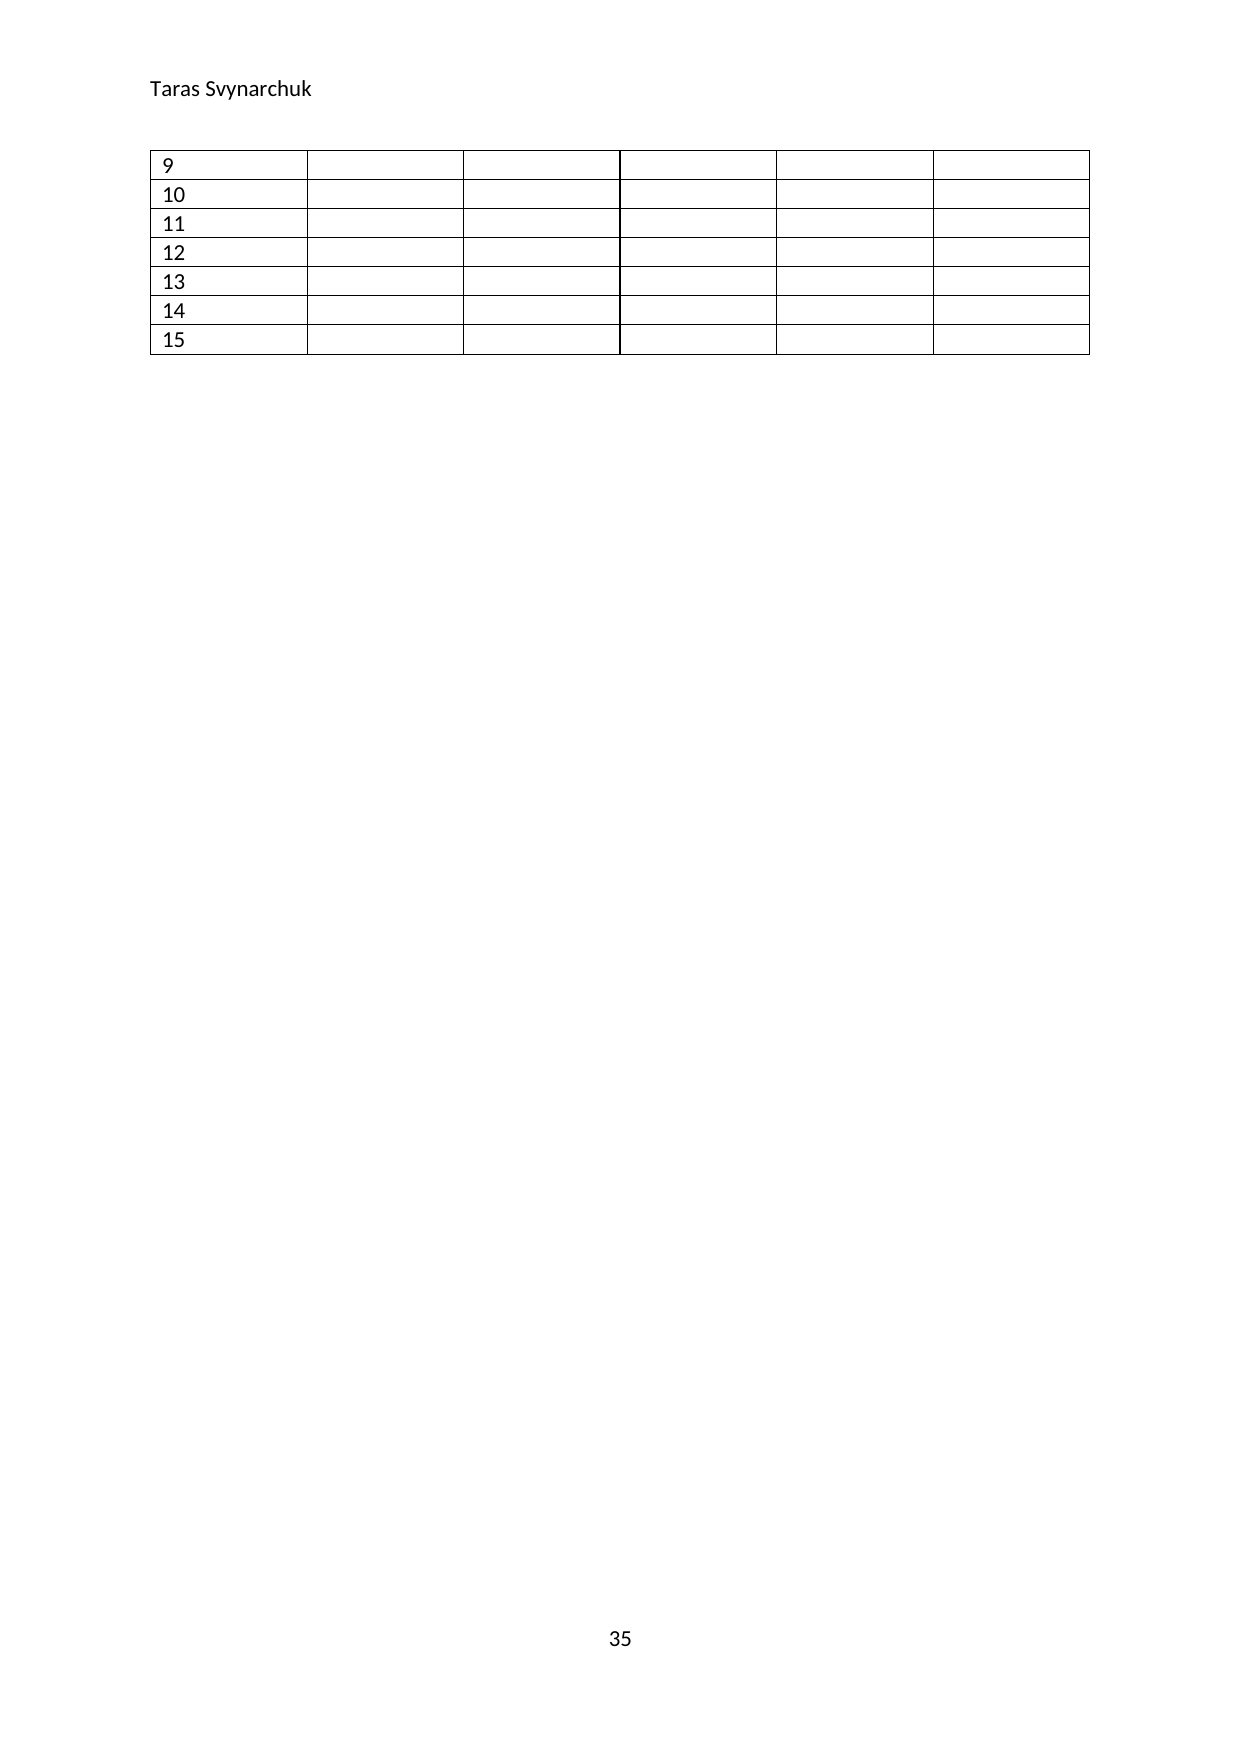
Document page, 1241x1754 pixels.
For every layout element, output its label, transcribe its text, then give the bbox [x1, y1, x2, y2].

table_cell [464, 267, 619, 295]
table_cell [621, 180, 776, 208]
table_cell 10 [151, 180, 307, 208]
table_cell [777, 238, 933, 266]
table_cell [777, 325, 933, 353]
table_cell 15 [151, 325, 307, 353]
table_cell [934, 180, 1089, 208]
table_cell [777, 151, 933, 179]
table_cell [934, 267, 1089, 295]
table_cell [621, 325, 776, 353]
table_cell [621, 296, 776, 324]
table_cell [934, 151, 1089, 179]
table_cell [308, 151, 463, 179]
table_cell [308, 296, 463, 324]
table_cell 13 [151, 267, 307, 295]
table_cell [621, 238, 776, 266]
table_cell [464, 325, 619, 353]
table_cell [464, 296, 619, 324]
table_cell [934, 238, 1089, 266]
table_cell [777, 267, 933, 295]
table_cell 11 [151, 209, 307, 237]
table_cell [464, 209, 619, 237]
table_cell [934, 325, 1089, 353]
table_cell [777, 209, 933, 237]
table_cell 9 [151, 151, 307, 179]
table_cell [464, 180, 619, 208]
table_cell [621, 151, 776, 179]
table_cell [934, 296, 1089, 324]
table_cell 14 [151, 296, 307, 324]
table_cell [777, 296, 933, 324]
table_cell [464, 238, 619, 266]
table_cell [621, 209, 776, 237]
table_cell [308, 267, 463, 295]
table_cell 12 [151, 238, 307, 266]
table_cell [308, 209, 463, 237]
table_cell [777, 180, 933, 208]
table_cell [308, 325, 463, 353]
table_cell [308, 238, 463, 266]
table_cell [621, 267, 776, 295]
table_cell [464, 151, 619, 179]
table_cell [308, 180, 463, 208]
table_cell [934, 209, 1089, 237]
